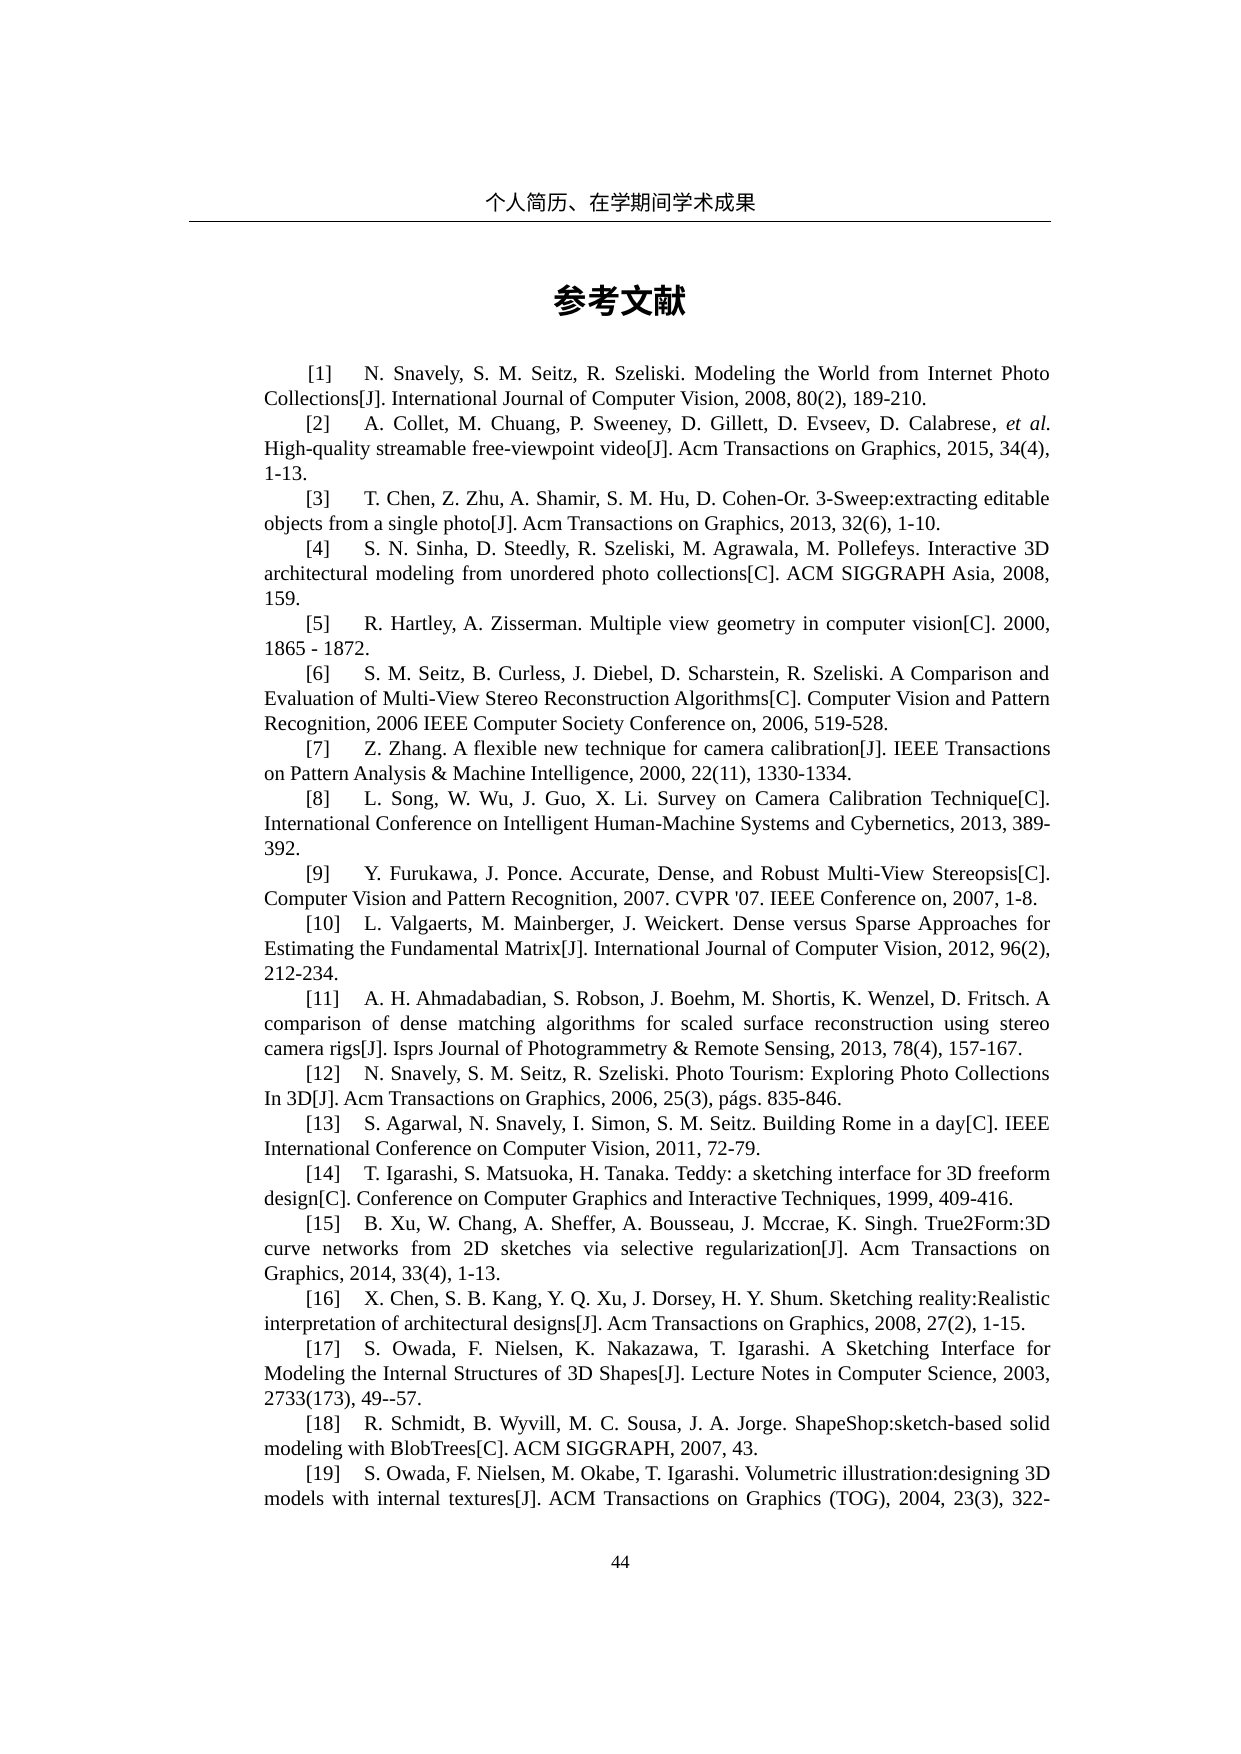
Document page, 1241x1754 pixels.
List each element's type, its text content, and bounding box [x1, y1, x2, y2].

text 参考文献 [189, 274, 1051, 323]
text [8] L. Song, W. Wu, J. Guo, X. Li. Survey on Camera Calibration Technique[C]. International Conference on Intelligent Human-Machine Systems and Cybernetics, 2013, 389-392. [264, 785, 1051, 860]
text [14] T. Igarashi, S. Matsuoka, H. Tanaka. Teddy: a sketching interface for 3D freeform design[C]. Conference on Computer Graphics and Interactive Techniques, 1999, 409-416. [264, 1160, 1051, 1210]
text [6] S. M. Seitz, B. Curless, J. Diebel, D. Scharstein, R. Szeliski. A Comparison and Evaluation of Multi-View Stereo Reconstruction Algorithms[C]. Computer Vision and Pattern Recognition, 2006 IEEE Computer Society Conference on, 2006, 519-528. [264, 660, 1051, 735]
text [9] Y. Furukawa, J. Ponce. Accurate, Dense, and Robust Multi-View Stereopsis[C]. Computer Vision and Pattern Recognition, 2007. CVPR '07. IEEE Conference on, 2007, 1-8. [264, 860, 1051, 910]
text [11] A. H. Ahmadabadian, S. Robson, J. Boehm, M. Shortis, K. Wenzel, D. Fritsch. A comparison of dense matching algorithms for scaled surface reconstruction using stereo camera rigs[J]. Isprs Journal of Photogrammetry & Remote Sensing, 2013, 78(4), 157-167. [264, 985, 1051, 1060]
text [4] S. N. Sinha, D. Steedly, R. Szeliski, M. Agrawala, M. Pollefeys. Interactive 3D architectural modeling from unordered photo collections[C]. ACM SIGGRAPH Asia, 2008, 159. [264, 535, 1051, 610]
text [17] S. Owada, F. Nielsen, K. Nakazawa, T. Igarashi. A Sketching Interface for Modeling the Internal Structures of 3D Shapes[J]. Lecture Notes in Computer Science, 2003, 2733(173), 49--57. [264, 1335, 1051, 1410]
text [1] N. Snavely, S. M. Seitz, R. Szeliski. Modeling the World from Internet Photo Collections[J]. International Journal of Computer Vision, 2008, 80(2), 189-210. [264, 360, 1051, 410]
text [3] T. Chen, Z. Zhu, A. Shamir, S. M. Hu, D. Cohen-Or. 3-Sweep:extracting editable objects from a single photo[J]. Acm Transactions on Graphics, 2013, 32(6), 1-10. [264, 485, 1051, 535]
text [18] R. Schmidt, B. Wyvill, M. C. Sousa, J. A. Jorge. ShapeShop:sketch-based solid modeling with BlobTrees[C]. ACM SIGGRAPH, 2007, 43. [264, 1410, 1051, 1460]
text [15] B. Xu, W. Chang, A. Sheffer, A. Bousseau, J. Mccrae, K. Singh. True2Form:3D curve networks from 2D sketches via selective regularization[J]. Acm Transactions on Graphics, 2014, 33(4), 1-13. [264, 1210, 1051, 1285]
text [16] X. Chen, S. B. Kang, Y. Q. Xu, J. Dorsey, H. Y. Shum. Sketching reality:Realistic interpretation of architectural designs[J]. Acm Transactions on Graphics, 2008, 27(2), 1-15. [264, 1285, 1051, 1335]
text [10] L. Valgaerts, M. Mainberger, J. Weickert. Dense versus Sparse Approaches for Estimating the Fundamental Matrix[J]. International Journal of Computer Vision, 2012, 96(2), 212-234. [264, 910, 1051, 985]
text [5] R. Hartley, A. Zisserman. Multiple view geometry in computer vision[C]. 2000, 1865 - 1872. [264, 610, 1051, 660]
text [12] N. Snavely, S. M. Seitz, R. Szeliski. Photo Tourism: Exploring Photo Collections In 3D[J]. Acm Transactions on Graphics, 2006, 25(3), págs. 835-846. [264, 1060, 1051, 1110]
text [13] S. Agarwal, N. Snavely, I. Simon, S. M. Seitz. Building Rome in a day[C]. IEEE International Conference on Computer Vision, 2011, 72-79. [264, 1110, 1051, 1160]
text [7] Z. Zhang. A flexible new technique for camera calibration[J]. IEEE Transactions on Pattern Analysis & Machine Intelligence, 2000, 22(11), 1330-1334. [264, 735, 1051, 785]
text [2] A. Collet, M. Chuang, P. Sweeney, D. Gillett, D. Evseev, D. Calabrese, et al. High-quality streamable free-viewpoint video[J]. Acm Transactions on Graphics, 2015, 34(4), 1-13. [264, 410, 1051, 485]
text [264, 1460, 1051, 1510]
